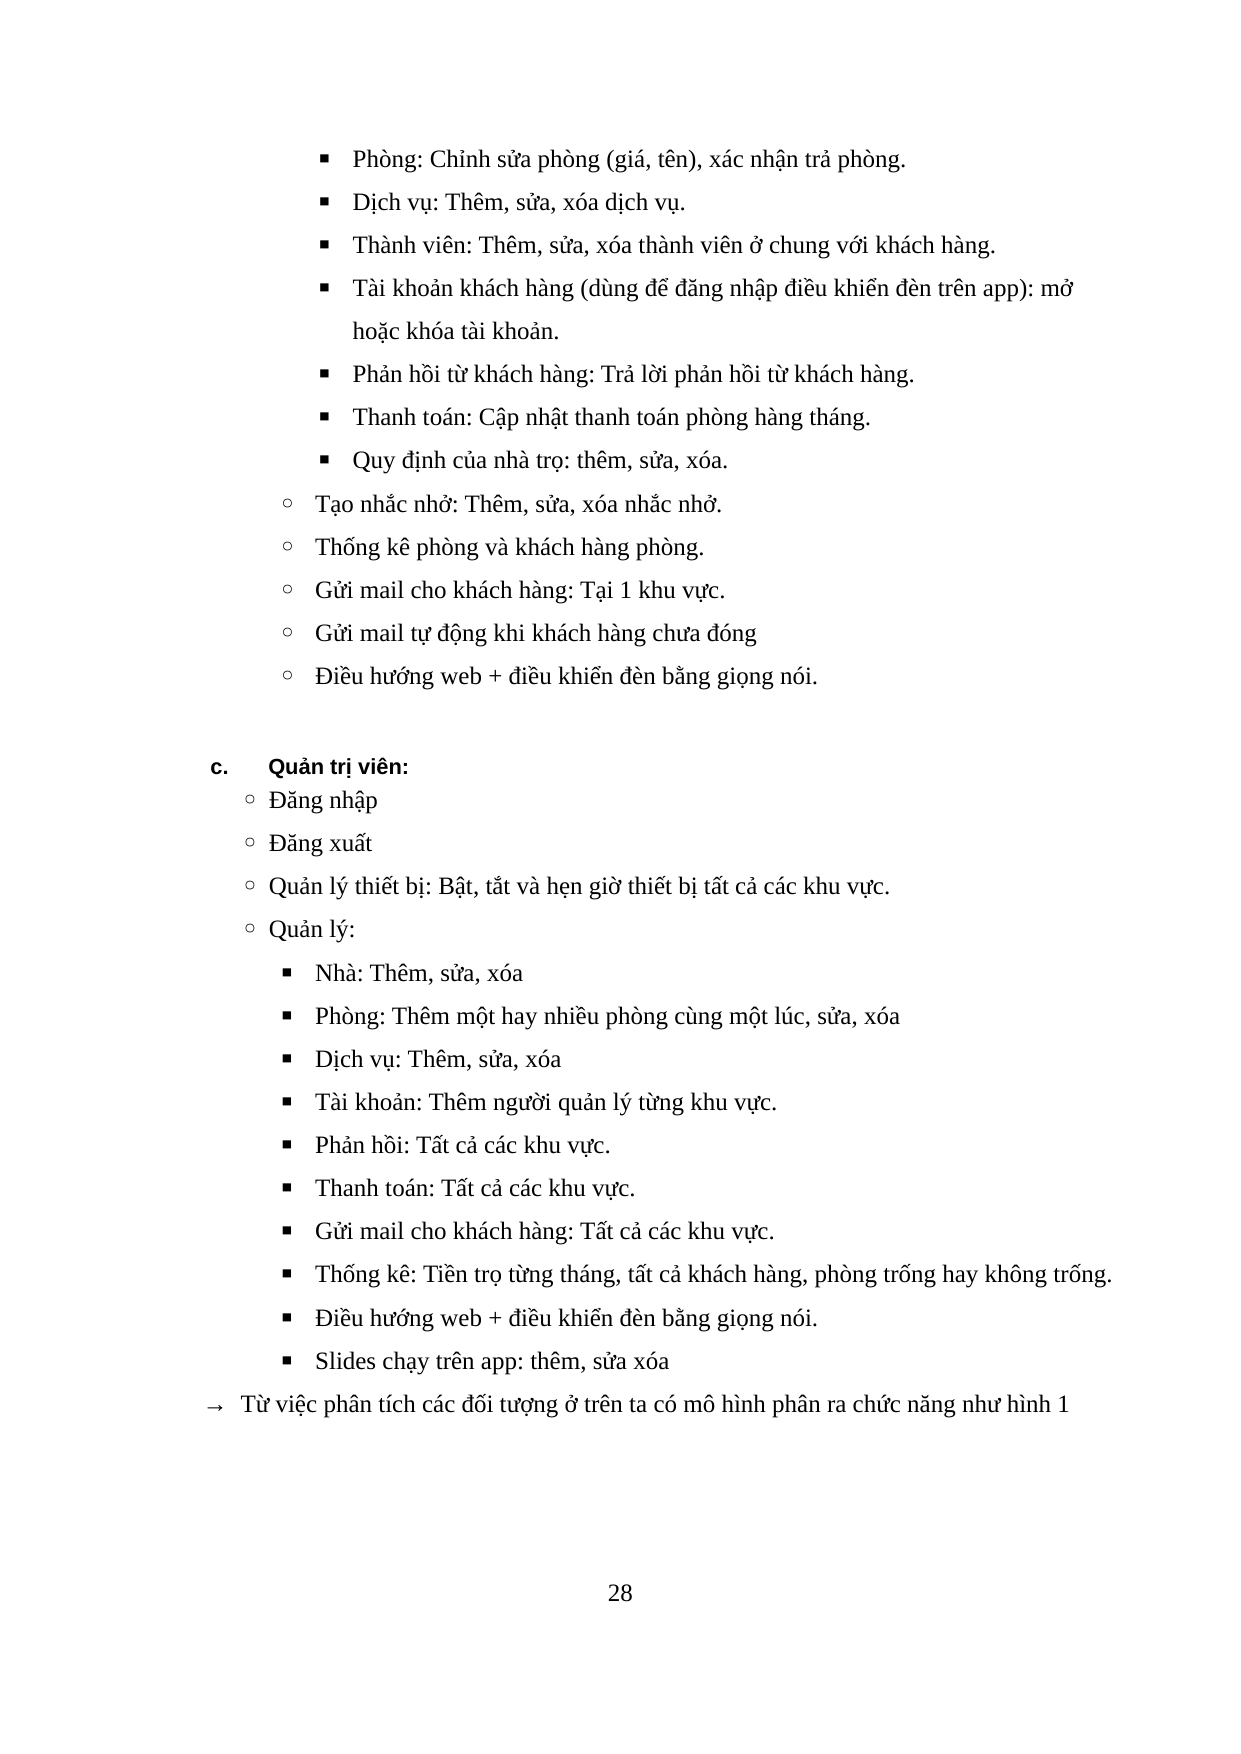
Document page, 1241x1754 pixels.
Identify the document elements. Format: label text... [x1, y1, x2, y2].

list Nhà: Thêm, sửa, xóa [277, 958, 1122, 986]
list Thống kê phòng và khách hàng phòng. [277, 532, 1122, 561]
list Thống kê: Tiền trọ từng tháng, tất cả khách hàng, phòng trống hay không trống. [277, 1259, 1122, 1288]
list Phản hồi từ khách hàng: Trả lời phản hồi từ khách hàng. [315, 359, 1122, 388]
list Tài khoản khách hàng (dùng để đăng nhập điều khiển đèn trên app): mở hoặc khóa tài khoản. [315, 273, 1122, 345]
list Dịch vụ: Thêm, sửa, xóa dịch vụ. [315, 187, 1122, 216]
list Điều hướng web + điều khiển đèn bằng giọng nói. [277, 661, 1122, 690]
list Đăng xuất [240, 828, 1122, 857]
list Quản lý thiết bị: Bật, tắt và hẹn giờ thiết bị tất cả các khu vực. [240, 871, 1122, 900]
list Tạo nhắc nhở: Thêm, sửa, xóa nhắc nhở. [277, 489, 1122, 517]
list Phòng: Thêm một hay nhiều phòng cùng một lúc, sửa, xóa [277, 1001, 1122, 1029]
list Quy định của nhà trọ: thêm, sửa, xóa. [315, 446, 1122, 474]
list Thành viên: Thêm, sửa, xóa thành viên ở chung với khách hàng. [315, 230, 1122, 259]
list Gửi mail cho khách hàng: Tại 1 khu vực. [277, 575, 1122, 604]
list Thanh toán: Cập nhật thanh toán phòng hàng tháng. [315, 402, 1122, 431]
list Quản lý: [240, 914, 1122, 943]
list Slides chạy trên app: thêm, sửa xóa [277, 1346, 1122, 1374]
list Dịch vụ: Thêm, sửa, xóa [277, 1044, 1122, 1073]
list Thanh toán: Tất cả các khu vực. [277, 1173, 1122, 1202]
subtitle Quản trị viên: [156, 754, 1122, 779]
list Đăng nhập [240, 785, 1122, 814]
text → Từ việc phân tích các đối tượng ở trên ta có mô hình phân ra chức năng như hình 1 [202, 1389, 1122, 1418]
list Phản hồi: Tất cả các khu vực. [277, 1130, 1122, 1159]
list Gửi mail cho khách hàng: Tất cả các khu vực. [277, 1216, 1122, 1245]
list Tài khoản: Thêm người quản lý từng khu vực. [277, 1087, 1122, 1116]
list Gửi mail tự động khi khách hàng chưa đóng [277, 618, 1122, 647]
list Phòng: Chỉnh sửa phòng (giá, tên), xác nhận trả phòng. [315, 144, 1122, 172]
list Điều hướng web + điều khiển đèn bằng giọng nói. [277, 1303, 1122, 1331]
